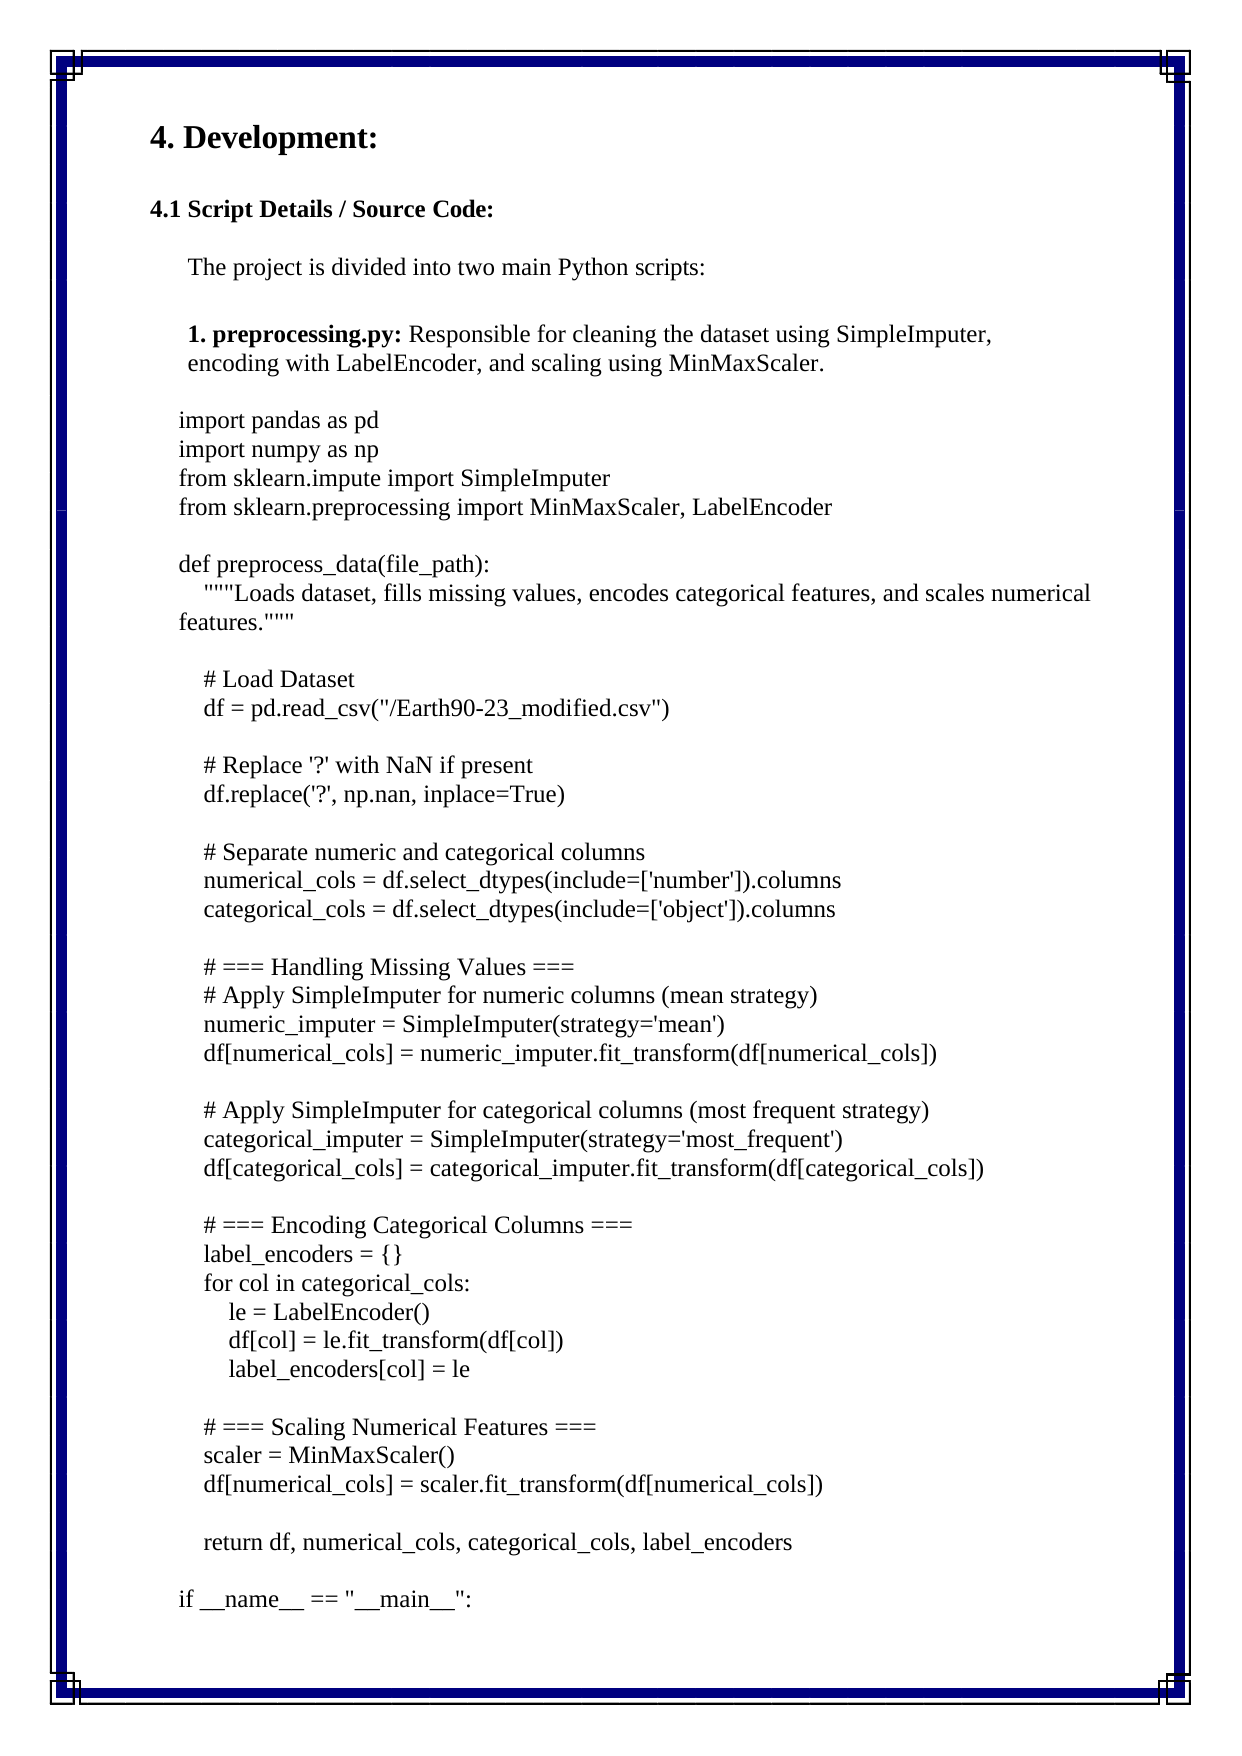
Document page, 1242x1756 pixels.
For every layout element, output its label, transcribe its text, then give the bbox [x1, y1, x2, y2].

text # Apply SimpleImputer for numeric columns (mean strategy) [178, 980, 1153, 1009]
text # Load Dataset [178, 664, 1153, 693]
text df[numerical_cols] = numeric_imputer.fit_transform(df[numerical_cols]) [178, 1038, 1153, 1067]
text le = LabelEncoder() [178, 1297, 1153, 1325]
text from sklearn.impute import SimpleImputer [178, 463, 1153, 492]
text numerical_cols = df.select_dtypes(include=['number']).columns [178, 865, 1153, 894]
text The project is divided into two main Python scripts: [187, 252, 1153, 281]
text label_encoders = {} [178, 1239, 1153, 1268]
text # === Encoding Categorical Columns === [178, 1210, 1153, 1239]
subtitle Development: [150, 118, 1153, 156]
text import pandas as pd [178, 405, 1153, 434]
text label_encoders[col] = le [178, 1354, 1153, 1383]
text scaler = MinMaxScaler() [178, 1440, 1153, 1469]
text df = pd.read_csv("/Earth90-23_modified.csv") [178, 693, 1153, 722]
text import numpy as np [178, 434, 1153, 463]
text return df, numerical_cols, categorical_cols, label_encoders [178, 1527, 1153, 1555]
text df[numerical_cols] = scaler.fit_transform(df[numerical_cols]) [178, 1469, 1153, 1498]
text df[col] = le.fit_transform(df[col]) [178, 1325, 1153, 1354]
text # Replace '?' with NaN if present [178, 750, 1153, 779]
text # Separate numeric and categorical columns [178, 837, 1153, 865]
text # Apply SimpleImputer for categorical columns (most frequent strategy) [178, 1095, 1153, 1124]
text # === Handling Missing Values === [178, 952, 1153, 980]
text categorical_imputer = SimpleImputer(strategy='most_frequent') [178, 1124, 1153, 1153]
text # === Scaling Numerical Features === [178, 1412, 1153, 1440]
text """Loads dataset, fills missing values, encodes categorical features, and scales numerical features.""" [178, 578, 1153, 635]
subtitle Script Details / Source Code: [150, 194, 1153, 223]
text numeric_imputer = SimpleImputer(strategy='mean') [178, 1009, 1153, 1038]
text from sklearn.preprocessing import MinMaxScaler, LabelEncoder [178, 492, 1153, 520]
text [178, 1584, 1153, 1613]
text def preprocess_data(file_path): [178, 549, 1153, 578]
list preprocessing.py: Responsible for cleaning the dataset using SimpleImputer, encoding with LabelEncoder, and scaling using MinMaxScaler. [187, 319, 1087, 377]
text df[categorical_cols] = categorical_imputer.fit_transform(df[categorical_cols]) [178, 1153, 1153, 1182]
text for col in categorical_cols: [178, 1268, 1153, 1297]
text df.replace('?', np.nan, inplace=True) [178, 779, 1153, 808]
text categorical_cols = df.select_dtypes(include=['object']).columns [178, 894, 1153, 923]
